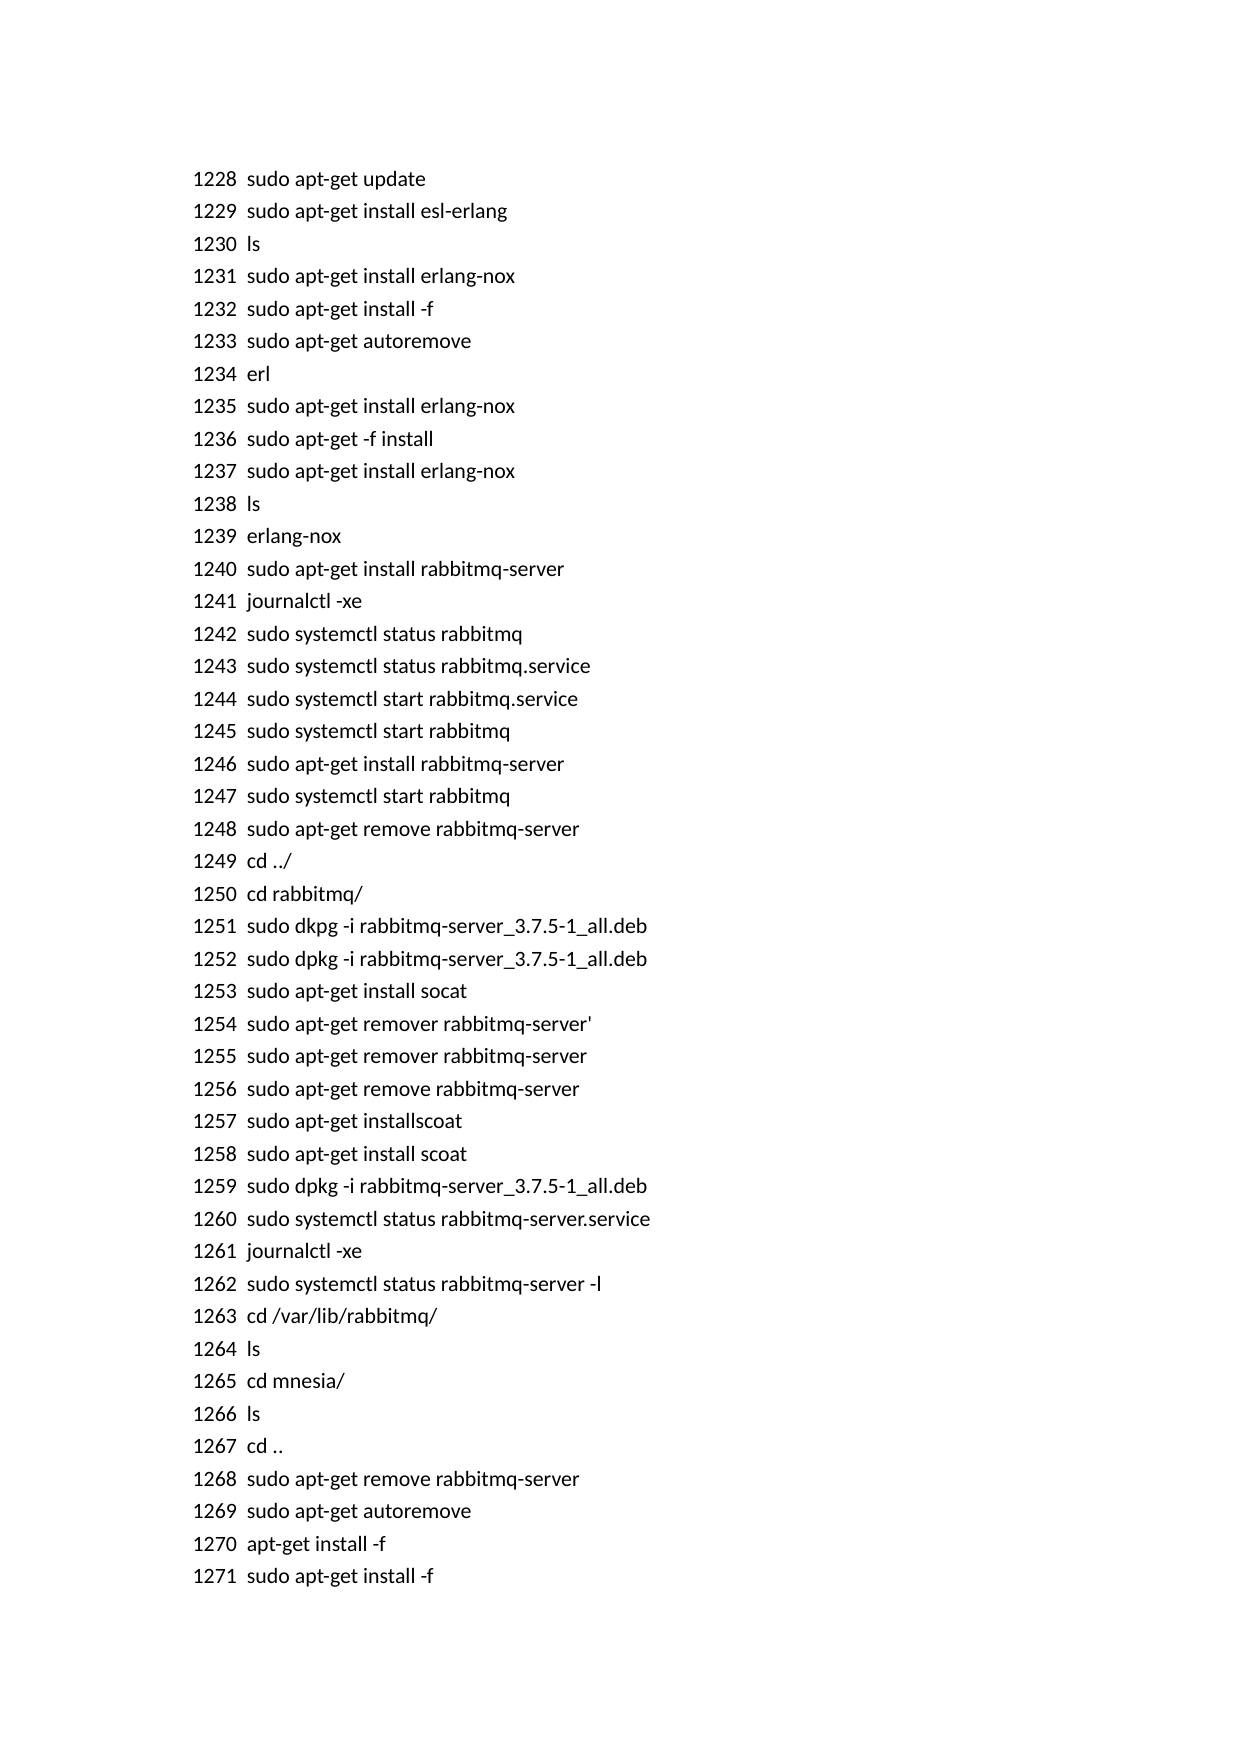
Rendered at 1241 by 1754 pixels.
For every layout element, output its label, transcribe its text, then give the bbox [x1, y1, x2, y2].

text 1263 cd /var/lib/rabbitmq/ [187, 1299, 1053, 1332]
text 1250 cd rabbitmq/ [187, 877, 1053, 909]
text 1231 sudo apt-get install erlang-nox [187, 259, 1053, 292]
text 1232 sudo apt-get install -f [187, 292, 1053, 324]
text 1242 sudo systemctl status rabbitmq [187, 617, 1053, 649]
text 1254 sudo apt-get remover rabbitmq-server' [187, 1007, 1053, 1039]
text 1259 sudo dpkg -i rabbitmq-server_3.7.5-1_all.deb [187, 1169, 1053, 1202]
text 1245 sudo systemctl start rabbitmq [187, 714, 1053, 747]
text 1261 journalctl -xe [187, 1234, 1053, 1267]
text 1246 sudo apt-get install rabbitmq-server [187, 747, 1053, 779]
text 1228 sudo apt-get update [187, 162, 1053, 194]
text 1244 sudo systemctl start rabbitmq.service [187, 682, 1053, 714]
text 1229 sudo apt-get install esl-erlang [187, 194, 1053, 227]
text 1271 sudo apt-get install -f [187, 1559, 1053, 1592]
text 1255 sudo apt-get remover rabbitmq-server [187, 1039, 1053, 1072]
text 1251 sudo dkpg -i rabbitmq-server_3.7.5-1_all.deb [187, 909, 1053, 942]
text 1265 cd mnesia/ [187, 1364, 1053, 1397]
text 1266 ls [187, 1397, 1053, 1429]
text 1247 sudo systemctl start rabbitmq [187, 779, 1053, 812]
text 1252 sudo dpkg -i rabbitmq-server_3.7.5-1_all.deb [187, 942, 1053, 974]
text 1235 sudo apt-get install erlang-nox [187, 389, 1053, 422]
text 1257 sudo apt-get installscoat [187, 1104, 1053, 1137]
text 1256 sudo apt-get remove rabbitmq-server [187, 1072, 1053, 1104]
text 1233 sudo apt-get autoremove [187, 324, 1053, 357]
text 1268 sudo apt-get remove rabbitmq-server [187, 1462, 1053, 1494]
text 1234 erl [187, 357, 1053, 389]
text 1248 sudo apt-get remove rabbitmq-server [187, 812, 1053, 844]
text 1253 sudo apt-get install socat [187, 974, 1053, 1007]
text 1243 sudo systemctl status rabbitmq.service [187, 649, 1053, 682]
text 1264 ls [187, 1332, 1053, 1364]
text 1239 erlang-nox [187, 519, 1053, 552]
text 1241 journalctl -xe [187, 584, 1053, 617]
text 1270 apt-get install -f [187, 1527, 1053, 1559]
text 1262 sudo systemctl status rabbitmq-server -l [187, 1267, 1053, 1299]
text 1249 cd ../ [187, 844, 1053, 877]
text 1258 sudo apt-get install scoat [187, 1137, 1053, 1169]
text 1236 sudo apt-get -f install [187, 422, 1053, 454]
text 1237 sudo apt-get install erlang-nox [187, 454, 1053, 487]
text 1267 cd .. [187, 1429, 1053, 1462]
text 1269 sudo apt-get autoremove [187, 1494, 1053, 1527]
text 1230 ls [187, 227, 1053, 259]
text 1240 sudo apt-get install rabbitmq-server [187, 552, 1053, 584]
text 1238 ls [187, 487, 1053, 519]
text 1260 sudo systemctl status rabbitmq-server.service [187, 1202, 1053, 1234]
